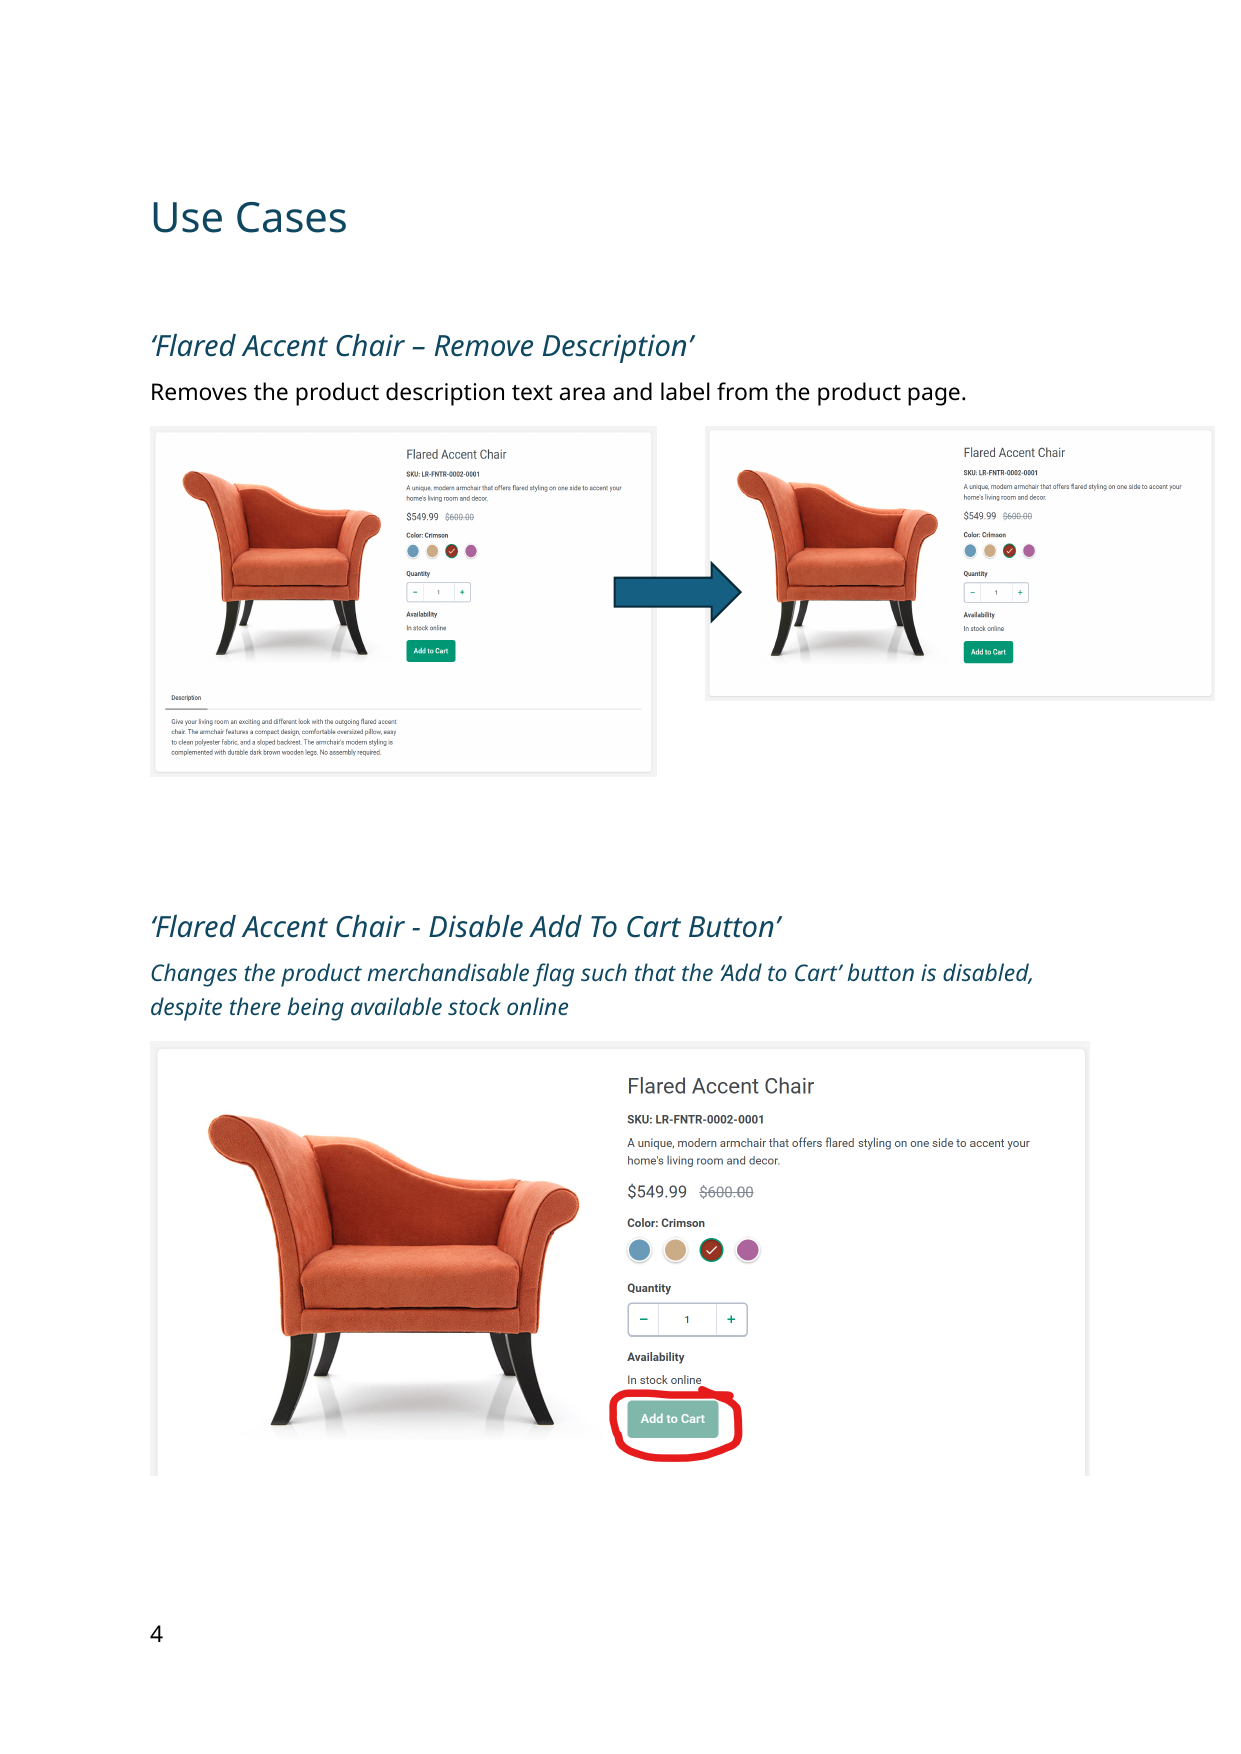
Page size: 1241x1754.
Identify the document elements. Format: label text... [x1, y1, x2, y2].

picture [705, 426, 1215, 701]
text Removes the product description text area and label from the product page. [150, 376, 1090, 407]
picture [150, 426, 657, 777]
subtitle ‘Flared Accent Chair - Disable Add To Cart Button’ [150, 906, 1090, 946]
subtitle Use Cases [150, 187, 1090, 244]
picture [150, 1041, 1091, 1476]
text Changes the product merchandisable flag such that the ‘Add to Cart’ button is disabled, despite there being available stock online [150, 957, 1090, 1022]
subtitle ‘Flared Accent Chair – Remove Description’ [150, 325, 1090, 364]
